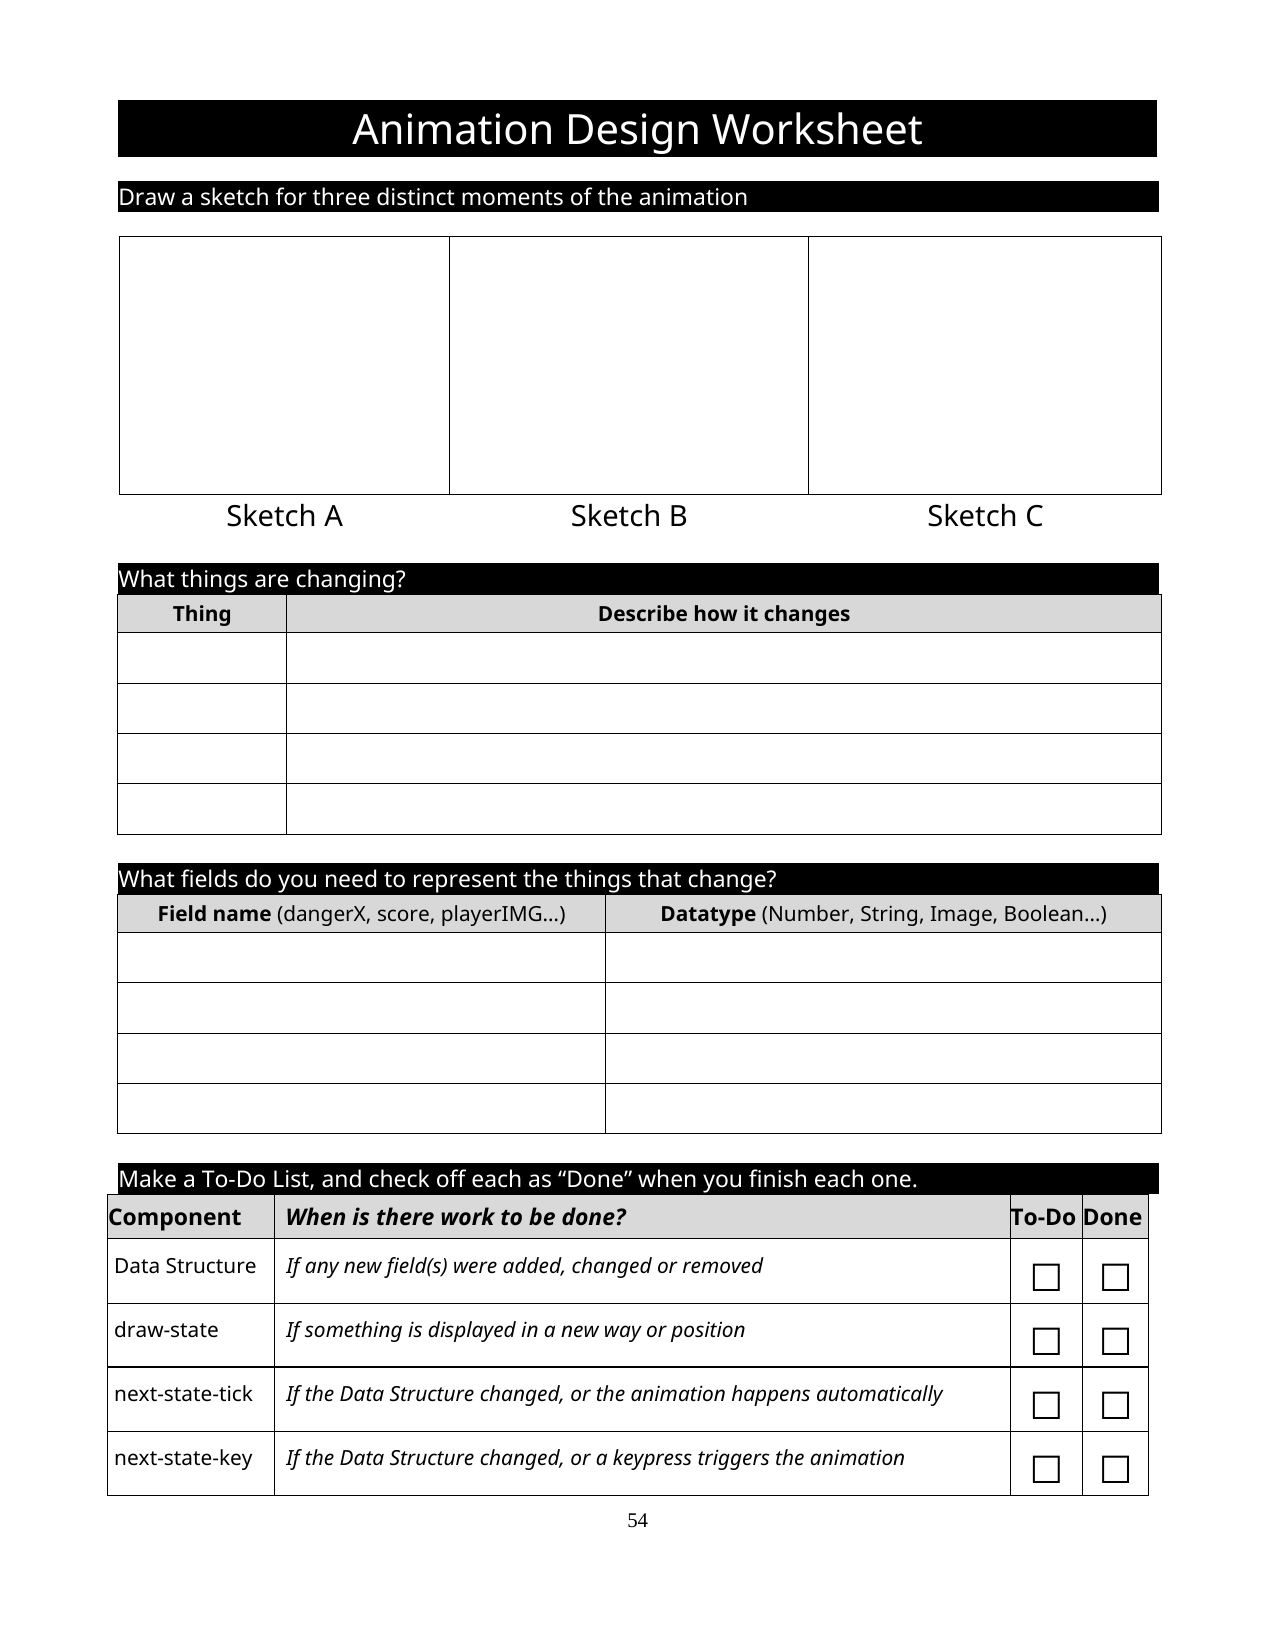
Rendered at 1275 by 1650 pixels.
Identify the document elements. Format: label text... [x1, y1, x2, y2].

table_cell [118, 784, 286, 833]
table_cell Sketch A [119, 495, 449, 535]
table_cell ☐ [1083, 1239, 1148, 1302]
table_cell If something is displayed in a new way or position [275, 1304, 1010, 1366]
table_cell [287, 684, 1161, 733]
table_cell next-state-key [108, 1432, 274, 1494]
table_header To-Do [1011, 1195, 1082, 1238]
subtitle What things are changing? [118, 563, 1159, 594]
table_cell ☐ [1083, 1368, 1148, 1431]
table_header When is there work to be done? [275, 1195, 1010, 1238]
table_cell [606, 1034, 1161, 1083]
table_cell [118, 933, 605, 982]
table_header [450, 237, 808, 494]
table_cell ☐ [1011, 1239, 1082, 1302]
table_cell If the Data Structure changed, or a keypress triggers the animation [275, 1432, 1010, 1494]
table_header Describe how it changes [287, 595, 1161, 632]
table_header Component [108, 1195, 274, 1238]
table_cell [287, 633, 1161, 682]
table_cell If any new field(s) were added, changed or removed [275, 1239, 1010, 1302]
table_cell [118, 983, 605, 1033]
table_header Field name (dangerX, score, playerIMG…) [118, 895, 605, 932]
subtitle What fields do you need to represent the things that change? [118, 863, 1159, 894]
table_cell [287, 734, 1161, 783]
table_cell [118, 633, 286, 682]
table_header Thing [118, 595, 286, 632]
table_cell [118, 684, 286, 733]
table_cell [606, 983, 1161, 1033]
table_cell [287, 784, 1161, 833]
table_header [809, 237, 1161, 494]
table_cell Data Structure [108, 1239, 274, 1302]
table_cell ☐ [1011, 1304, 1082, 1366]
table_cell ☐ [1011, 1368, 1082, 1431]
table_cell Sketch C [809, 495, 1162, 535]
subtitle Draw a sketch for three distinct moments of the animation [118, 181, 1159, 212]
table_cell next-state-tick [108, 1368, 274, 1431]
table_cell [118, 1084, 605, 1133]
table_cell [118, 734, 286, 783]
table_cell [606, 933, 1161, 982]
subtitle Make a To-Do List, and check off each as “Done” when you finish each one. [118, 1163, 1159, 1194]
table_cell If the Data Structure changed, or the animation happens automatically [275, 1368, 1010, 1431]
table_cell draw-state [108, 1304, 274, 1366]
subtitle Animation Design Worksheet [118, 100, 1157, 157]
table_cell [118, 1034, 605, 1083]
table_cell Sketch B [449, 495, 809, 535]
table_header Datatype (Number, String, Image, Boolean…) [606, 895, 1161, 932]
table_header Done [1083, 1195, 1148, 1238]
table_cell ☐ [1083, 1304, 1148, 1366]
table_cell ☐ [1011, 1432, 1082, 1494]
table_cell [606, 1084, 1161, 1133]
table_cell ☐ [1083, 1432, 1148, 1494]
table_header [120, 237, 449, 494]
